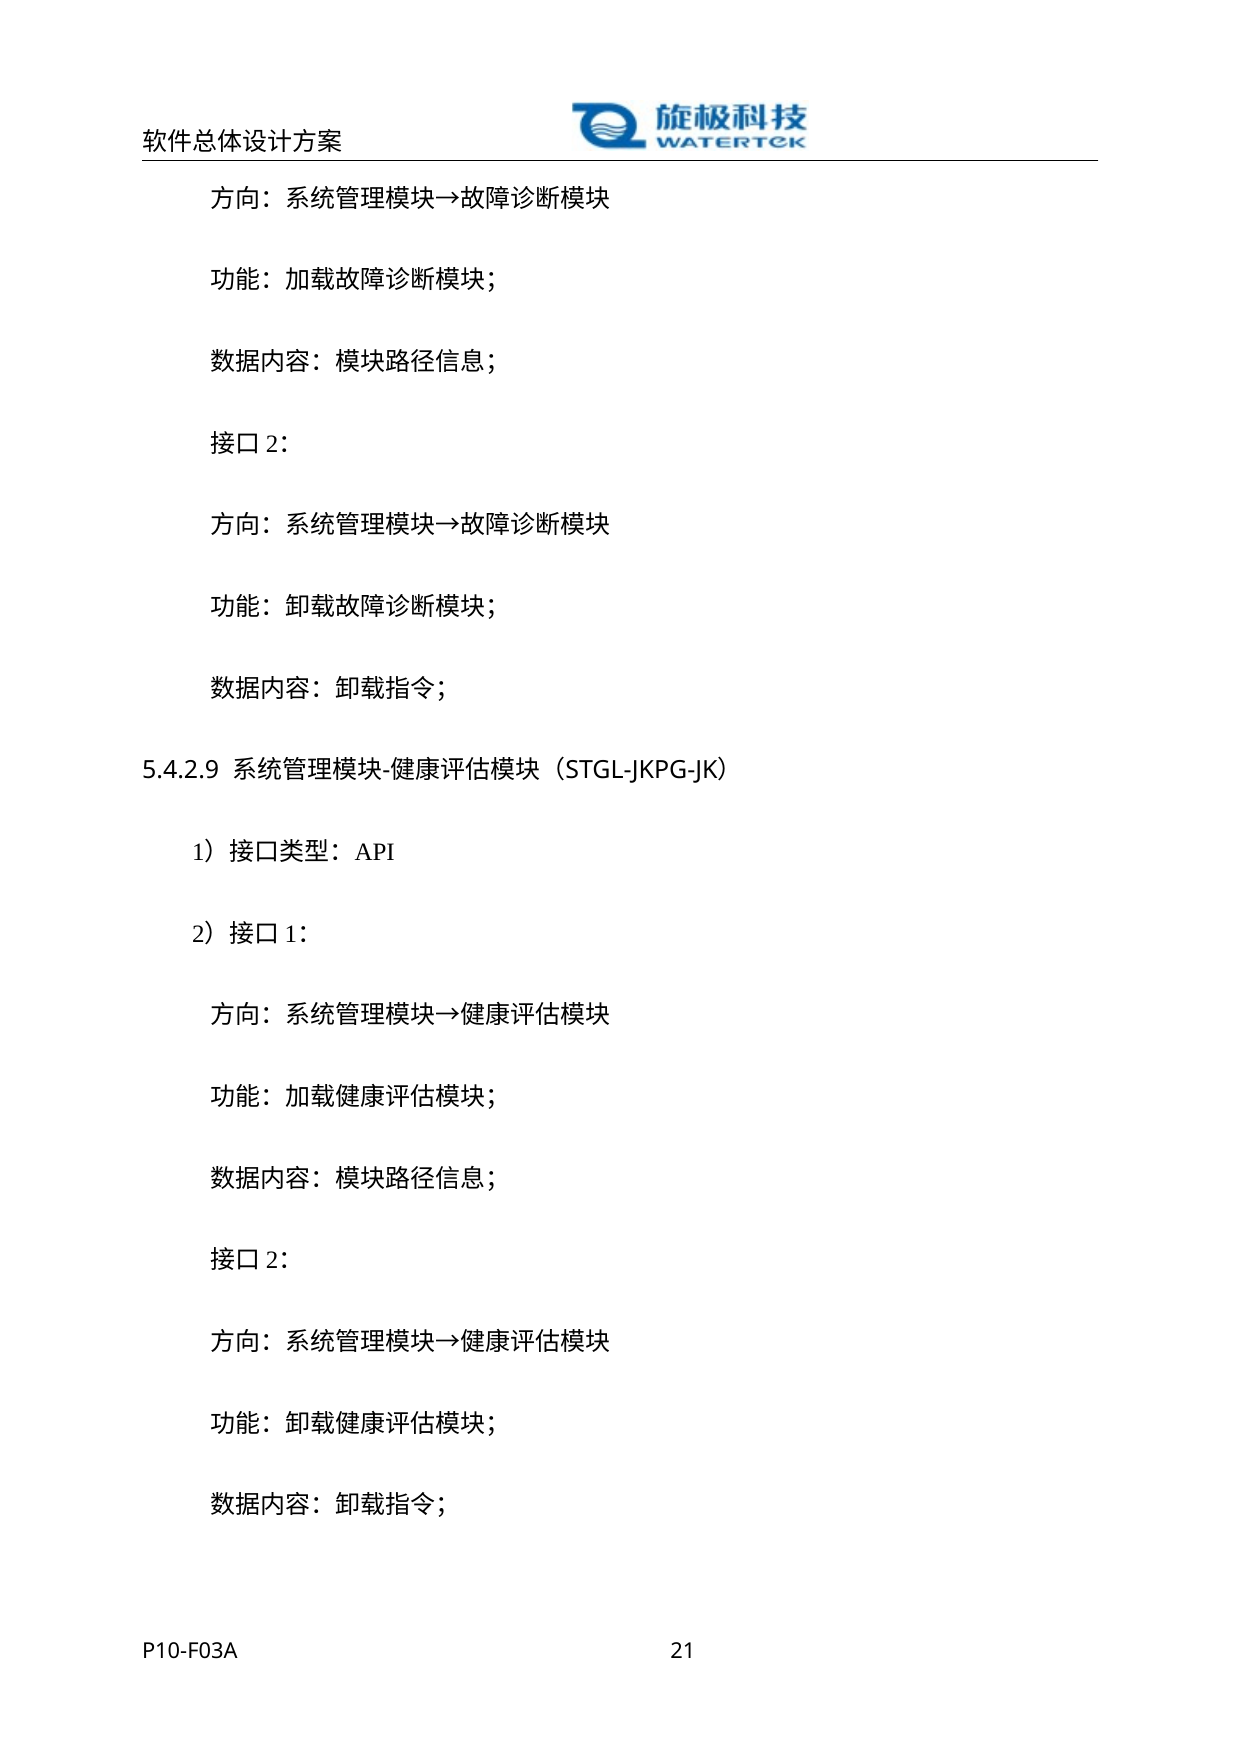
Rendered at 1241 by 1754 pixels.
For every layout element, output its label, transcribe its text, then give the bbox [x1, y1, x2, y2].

text 数据内容：模块路径信息； [142, 1142, 1098, 1210]
text 功能：卸载健康评估模块； [142, 1387, 1098, 1455]
picture [571, 100, 810, 151]
list 接口类型：API [142, 816, 1098, 883]
text 接口2： [142, 1224, 1098, 1292]
text 数据内容：模块路径信息； [142, 326, 1098, 393]
text 功能：卸载故障诊断模块； [142, 571, 1098, 638]
list 接口1： [142, 897, 1098, 965]
subtitle 系统管理模块-健康评估模块（STGL-JKPG-JK） [142, 734, 1098, 802]
text 功能：加载健康评估模块； [142, 1061, 1098, 1128]
text 方向：系统管理模块→故障诊断模块 [142, 162, 1098, 230]
text 功能：加载故障诊断模块； [142, 244, 1098, 312]
text 数据内容：卸载指令； [142, 1469, 1098, 1537]
text 接口2： [142, 407, 1098, 475]
text 方向：系统管理模块→故障诊断模块 [142, 489, 1098, 557]
text 方向：系统管理模块→健康评估模块 [142, 1306, 1098, 1373]
text 数据内容：卸载指令； [142, 652, 1098, 720]
text 方向：系统管理模块→健康评估模块 [142, 979, 1098, 1047]
